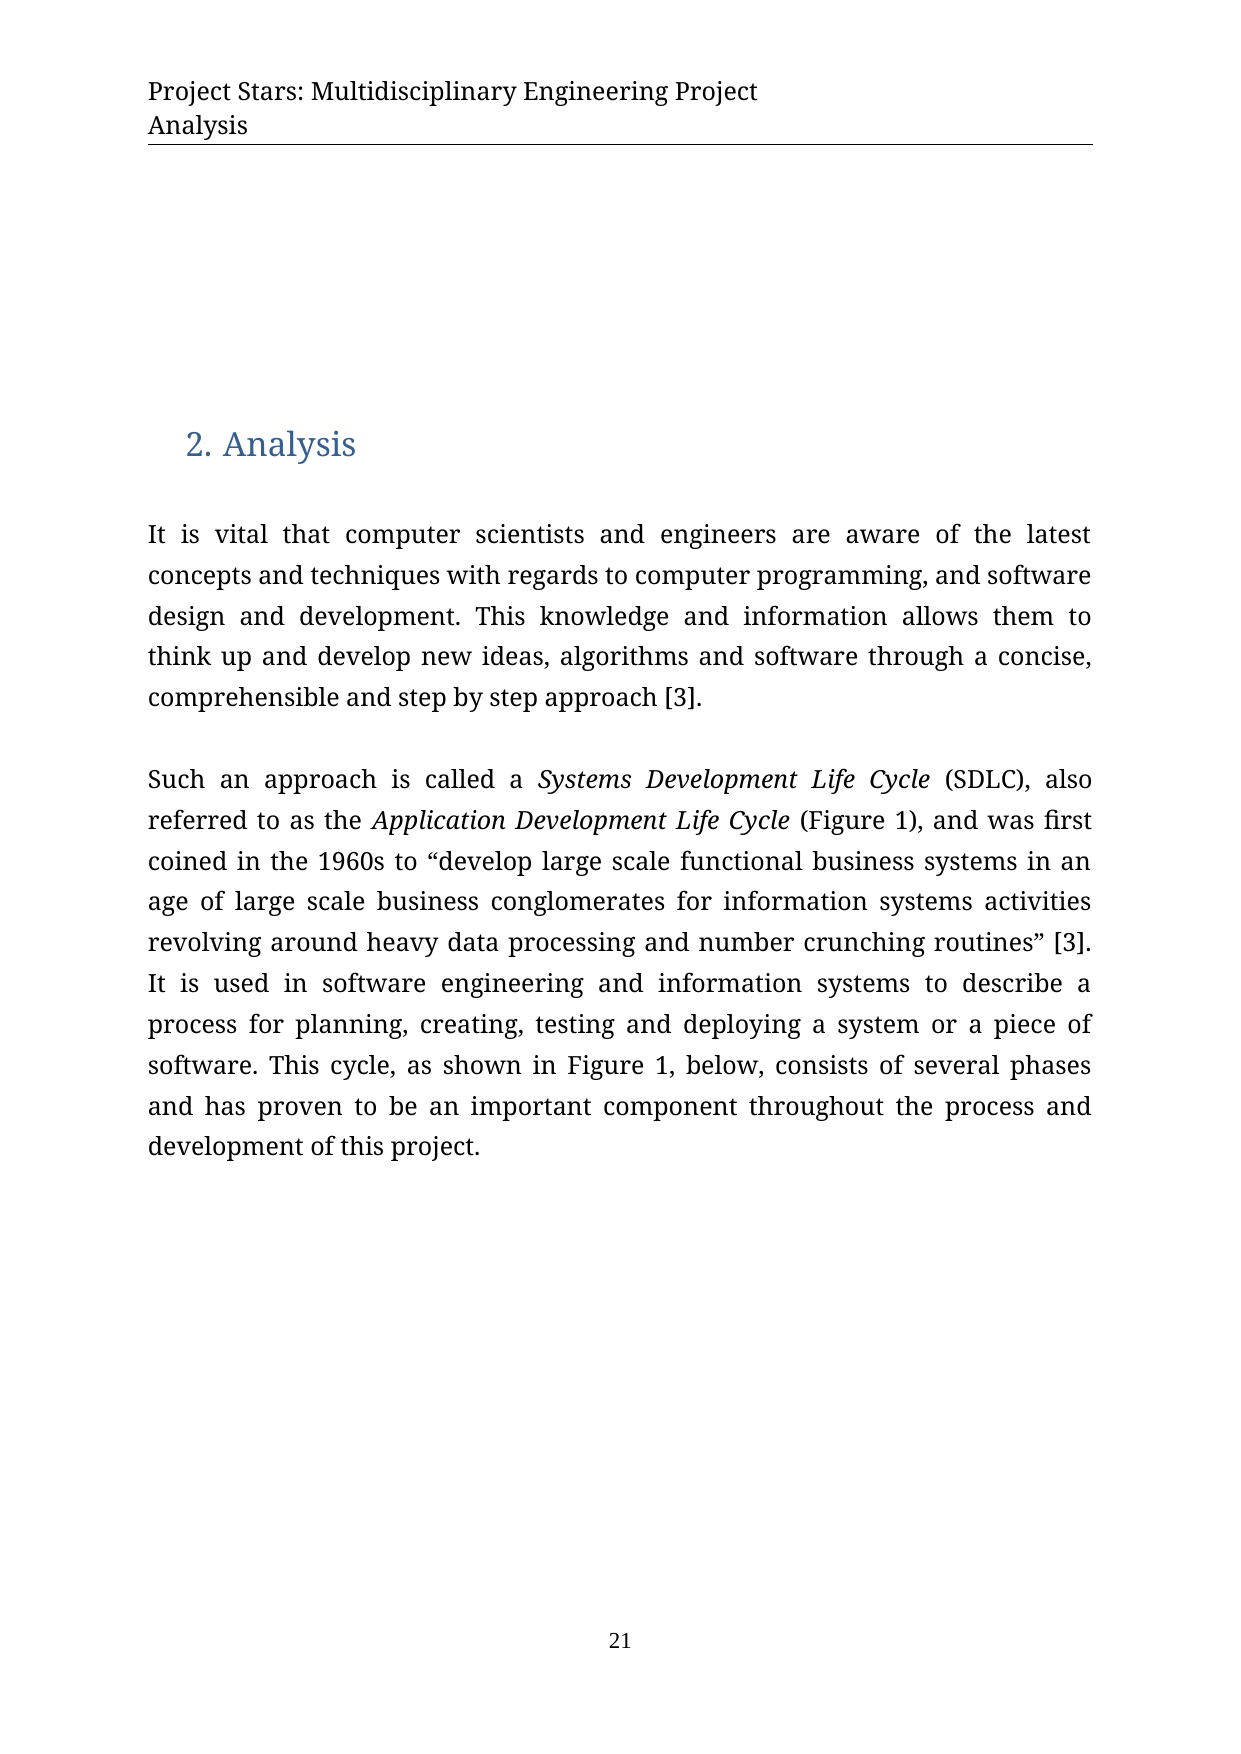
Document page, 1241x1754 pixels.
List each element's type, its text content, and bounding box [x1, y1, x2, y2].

text It is vital that computer scientists and engineers are aware of the latest concepts and techniques with regards to computer programming, and software design and development. This knowledge and information allows them to think up and develop new ideas, algorithms and software through a concise, comprehensible and step by step approach [3]. [148, 517, 1093, 714]
text Such an approach is called a Systems Development Life Cycle (SDLC), also referred to as the Application Development Life Cycle (Figure 1), and was first coined in the 1960s to “develop large scale functional business systems in an age of large scale business conglomerates for information systems activities revolving around heavy data processing and number crunching routines” [3]. It is used in software engineering and information systems to describe a process for planning, creating, testing and deploying a system or a piece of software. This cycle, as shown in Figure 1, below, consists of several phases and has proven to be an important component throughout the process and development of this project. [148, 762, 1093, 1163]
subtitle Analysis [185, 421, 1093, 467]
